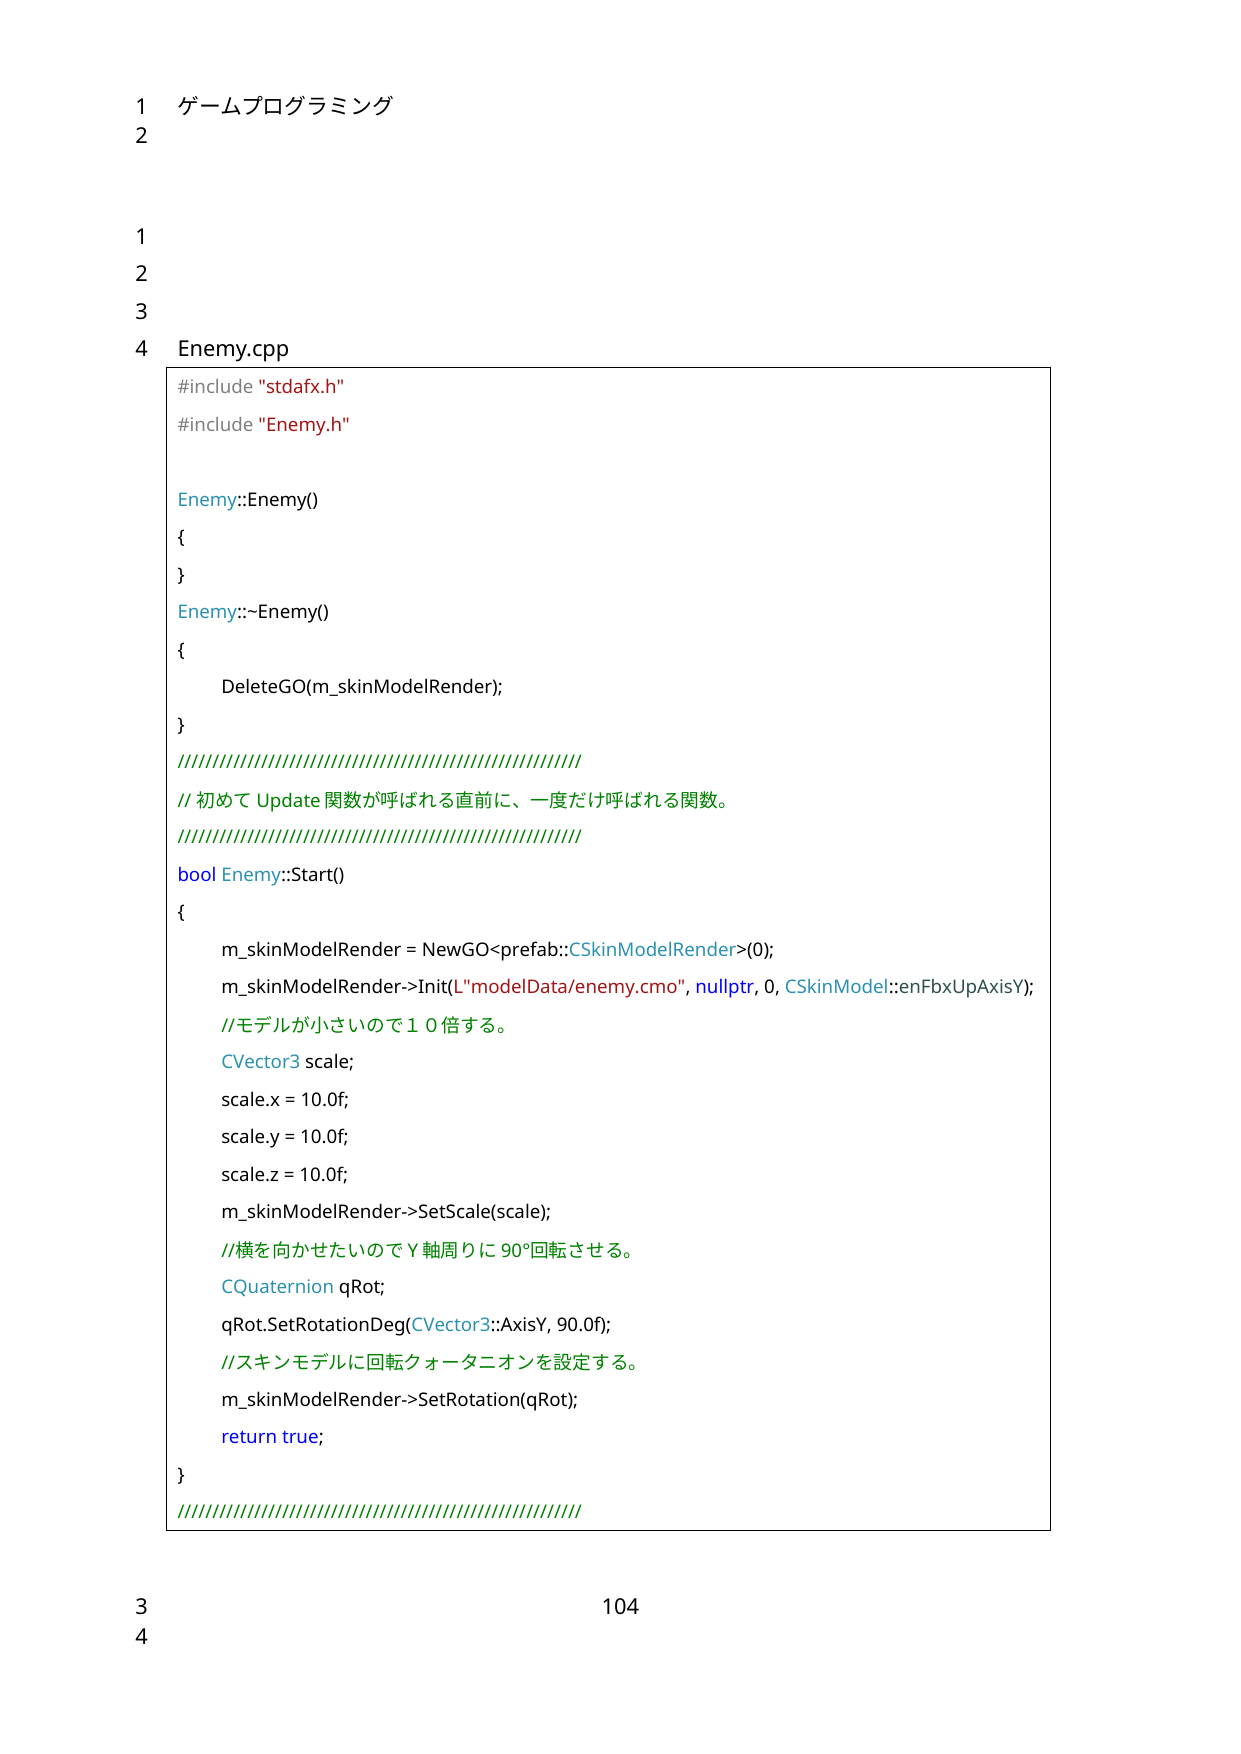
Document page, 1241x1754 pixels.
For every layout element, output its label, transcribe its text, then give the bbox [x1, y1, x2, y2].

text Enemy.cpp [177, 329, 1063, 367]
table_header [167, 368, 1050, 1530]
